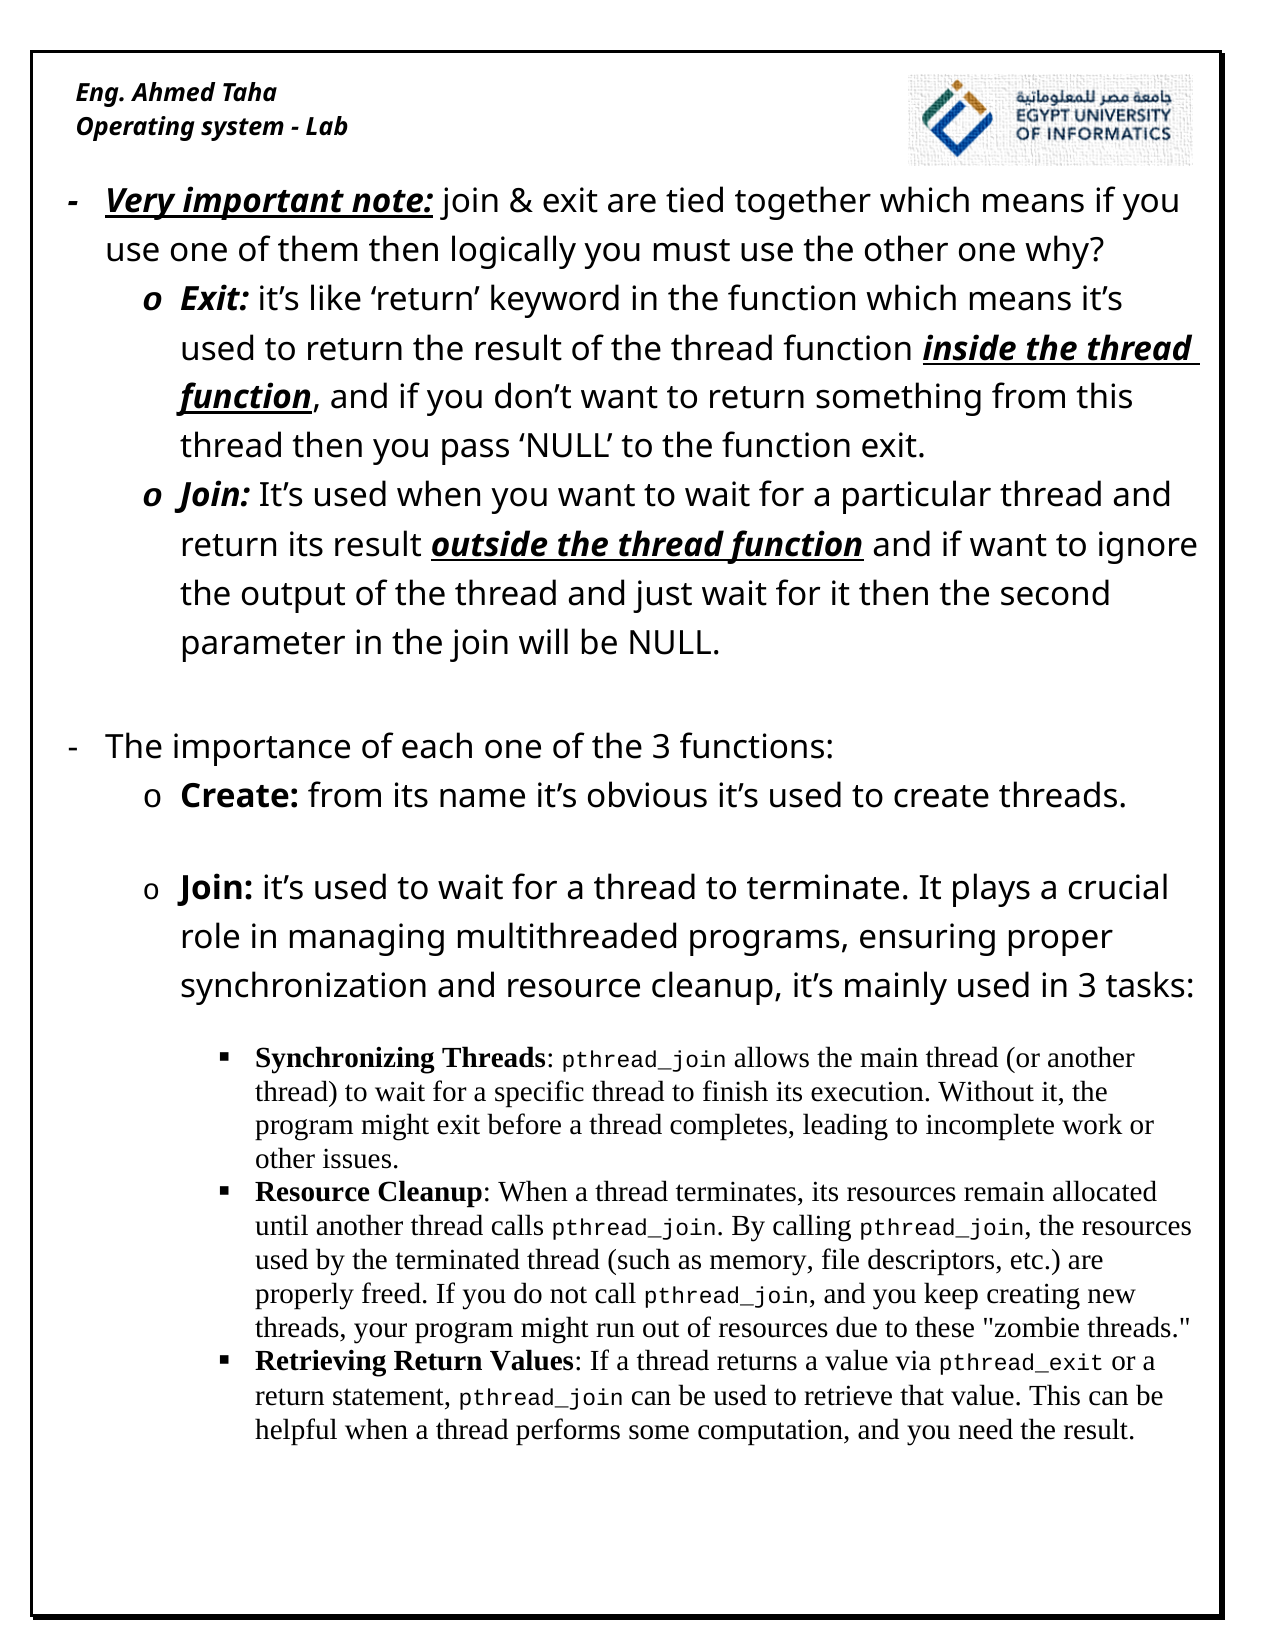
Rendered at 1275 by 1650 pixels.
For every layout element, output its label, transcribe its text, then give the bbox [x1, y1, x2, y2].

picture [908, 74, 1193, 166]
list Join: It’s used when you want to wait for a particular thread and return its result outside the thread function and if want to ignore the output of the thread and just wait for it then the second parameter in the join will be NULL. [142, 471, 1208, 664]
list Create: from its name it’s obvious it’s used to create threads. [142, 771, 1208, 817]
list Very important note: join & exit are tied together which means if you use one of them then logically you must use the other one why? [67, 177, 1208, 272]
list The importance of each one of the 3 functions: [67, 722, 1208, 768]
list Join: it’s used to wait for a thread to terminate. It plays a crucial role in managing multithreaded programs, ensuring proper synchronization and resource cleanup, it’s mainly used in 3 tasks: [142, 864, 1208, 1007]
list Retrieving Return Values: If a thread returns a value via pthread_exit or a return statement, pthread_join can be used to retrieve that value. This can be helpful when a thread performs some computation, and you need the result. [217, 1402, 1208, 1504]
list Synchronizing Threads: pthread_join allows the main thread (or another thread) to wait for a specific thread to finish its execution. Without it, the program might exit before a thread completes, leading to incomplete work or other issues. [217, 1040, 1208, 1174]
list Exit: it’s like ‘return’ keyword in the function which means it’s used to return the result of the thread function inside the thread function, and if you don’t want to return something from this thread then you pass ‘NULL’ to the function exit. [142, 275, 1208, 468]
list Resource Cleanup: When a thread terminates, its resources remain allocated until another thread calls pthread_join. By calling pthread_join, the resources used by the terminated thread (such as memory, file descriptors, etc.) are properly freed. If you do not call pthread_join, and you keep creating new threads, your program might run out of resources due to these "zombie threads." [217, 1204, 1208, 1373]
